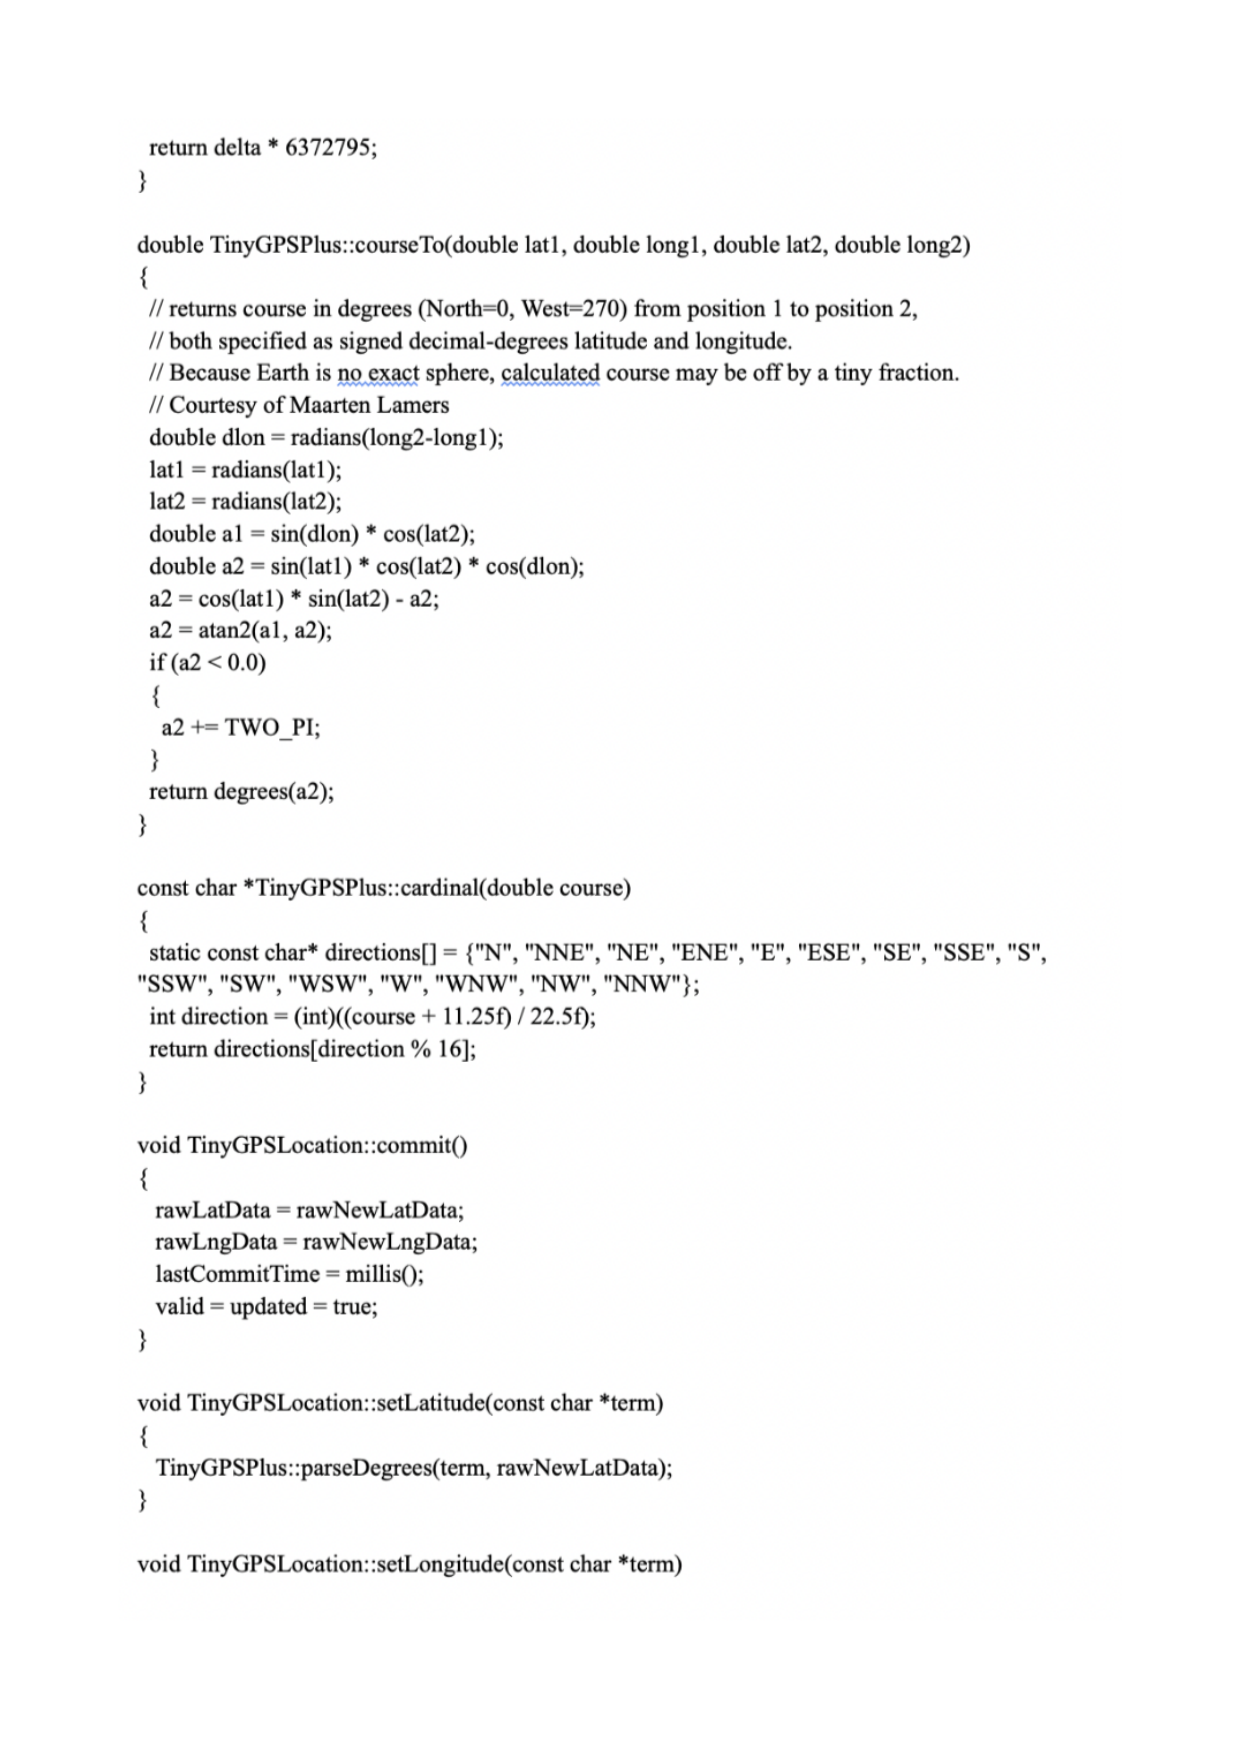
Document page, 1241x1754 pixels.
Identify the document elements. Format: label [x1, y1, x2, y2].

picture [118, 118, 1123, 1621]
